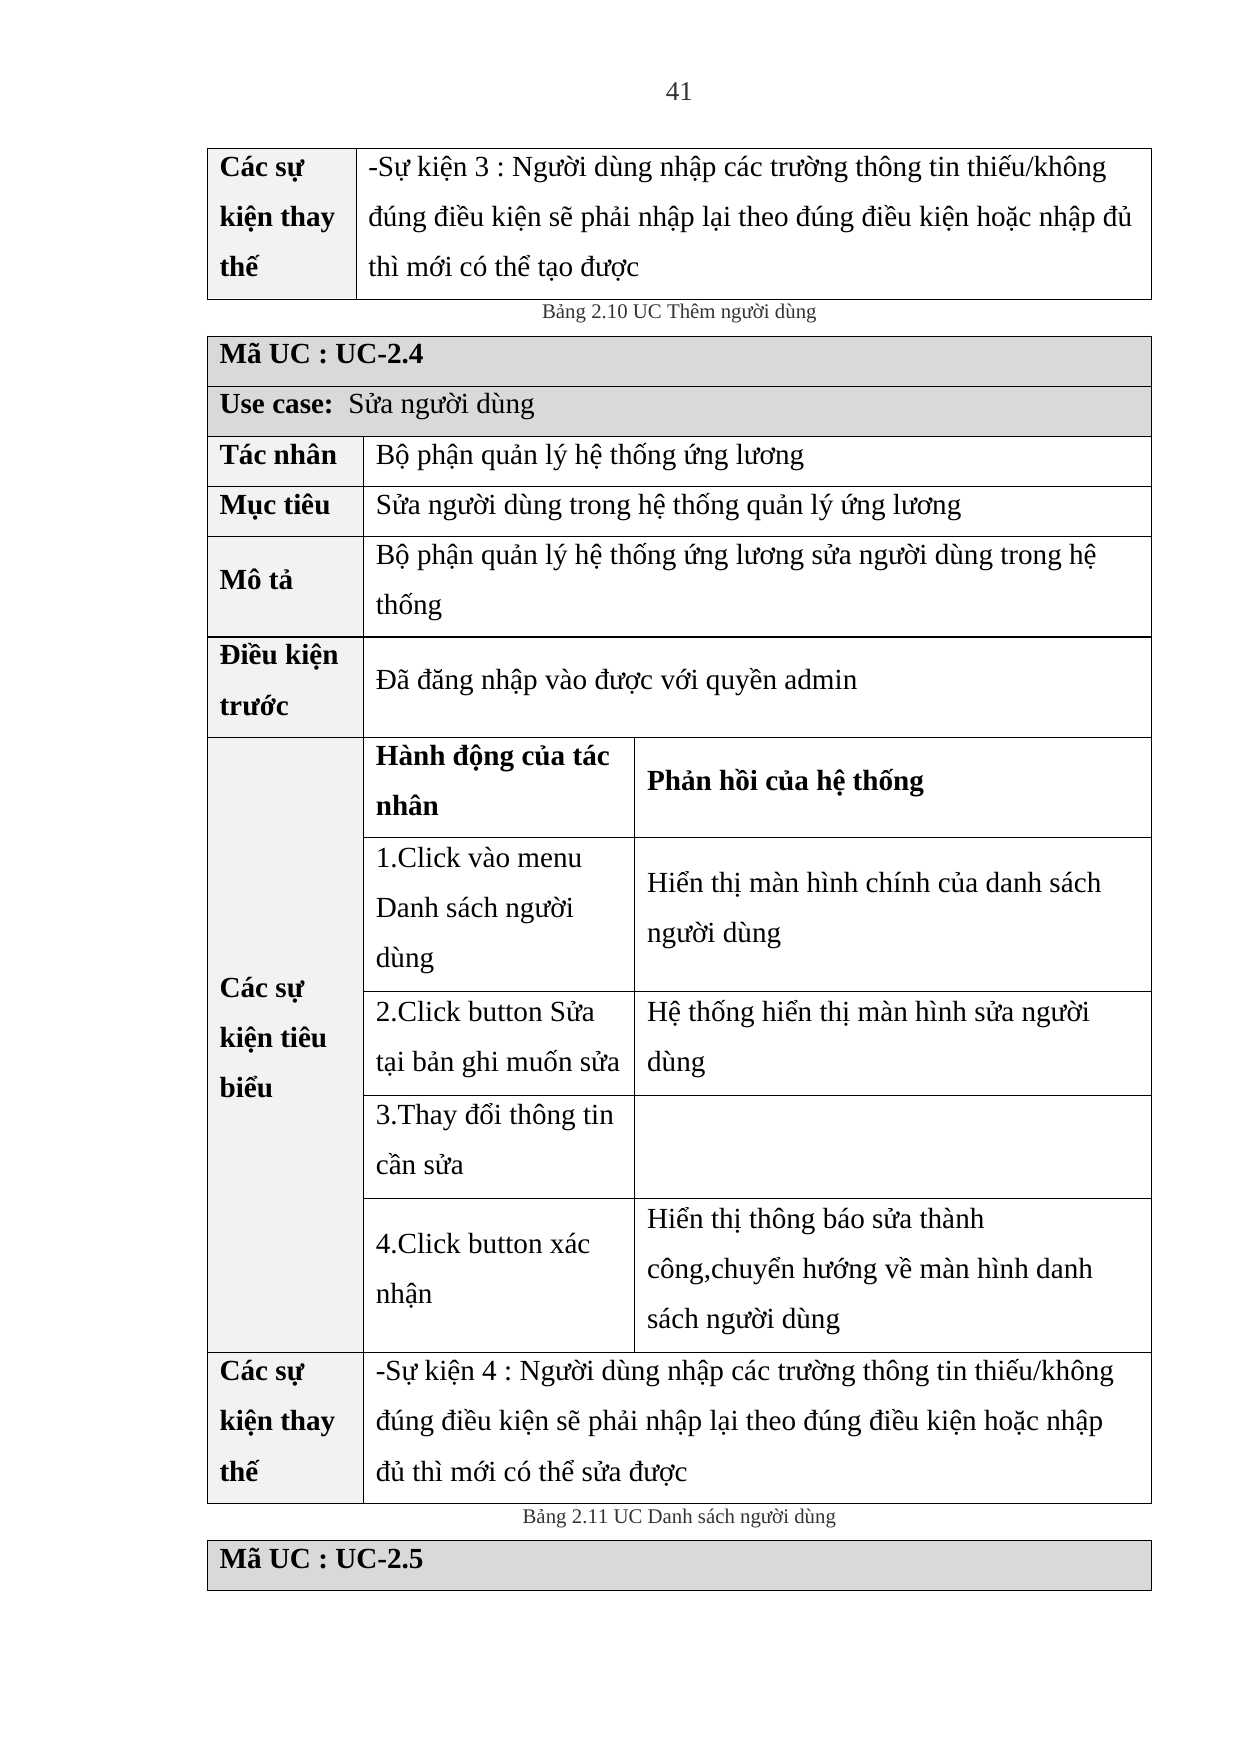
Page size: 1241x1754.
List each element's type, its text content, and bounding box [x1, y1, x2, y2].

table_cell Mô tả [208, 537, 363, 636]
table_cell Điều kiện trước [208, 638, 363, 737]
table_cell 2.Click button Sửa tại bản ghi muốn sửa [364, 992, 634, 1094]
table_cell Các sự kiện thay thế [208, 1353, 363, 1503]
table_cell 1.Click vào menu Danh sách người dùng [364, 838, 634, 991]
table_cell Các sự kiện thay thế [208, 149, 356, 298]
table_cell [635, 1096, 1151, 1198]
table_cell Use case: Sửa người dùng [208, 387, 1151, 436]
table_cell -Sự kiện 4 : Người dùng nhập các trường thông tin thiếu/không đúng điều kiện sẽ phải nhập lại theo đúng điều kiện hoặc nhập đủ thì mới có thể sửa được [364, 1353, 1151, 1503]
table_header Mã UC : UC-2.4 [208, 337, 1151, 386]
table_cell Các sự kiện tiêu biểu [208, 738, 363, 1352]
table_cell -Sự kiện 3 : Người dùng nhập các trường thông tin thiếu/không đúng điều kiện sẽ phải nhập lại theo đúng điều kiện hoặc nhập đủ thì mới có thể tạo được [357, 149, 1151, 298]
table_cell Đã đăng nhập vào được với quyền admin [364, 638, 1151, 737]
table_cell Hệ thống hiển thị màn hình sửa người dùng [635, 992, 1151, 1094]
table_cell Phản hồi của hệ thống [635, 738, 1151, 837]
table_cell Bộ phận quản lý hệ thống ứng lương [364, 437, 1151, 486]
table_cell Hành động của tác nhân [364, 738, 634, 837]
table_cell 3.Thay đổi thông tin cần sửa [364, 1096, 634, 1198]
table_header Mã UC : UC-2.5 [208, 1541, 1151, 1590]
table_cell Hiển thị màn hình chính của danh sách người dùng [635, 838, 1151, 991]
table_cell Bộ phận quản lý hệ thống ứng lương sửa người dùng trong hệ thống [364, 537, 1151, 636]
table_cell Tác nhân [208, 437, 363, 486]
table_cell 4.Click button xác nhận [364, 1199, 634, 1352]
table_cell Sửa người dùng trong hệ thống quản lý ứng lương [364, 487, 1151, 536]
table_cell Hiển thị thông báo sửa thành công,chuyển hướng về màn hình danh sách người dùng [635, 1199, 1151, 1352]
table_cell Mục tiêu [208, 487, 363, 536]
